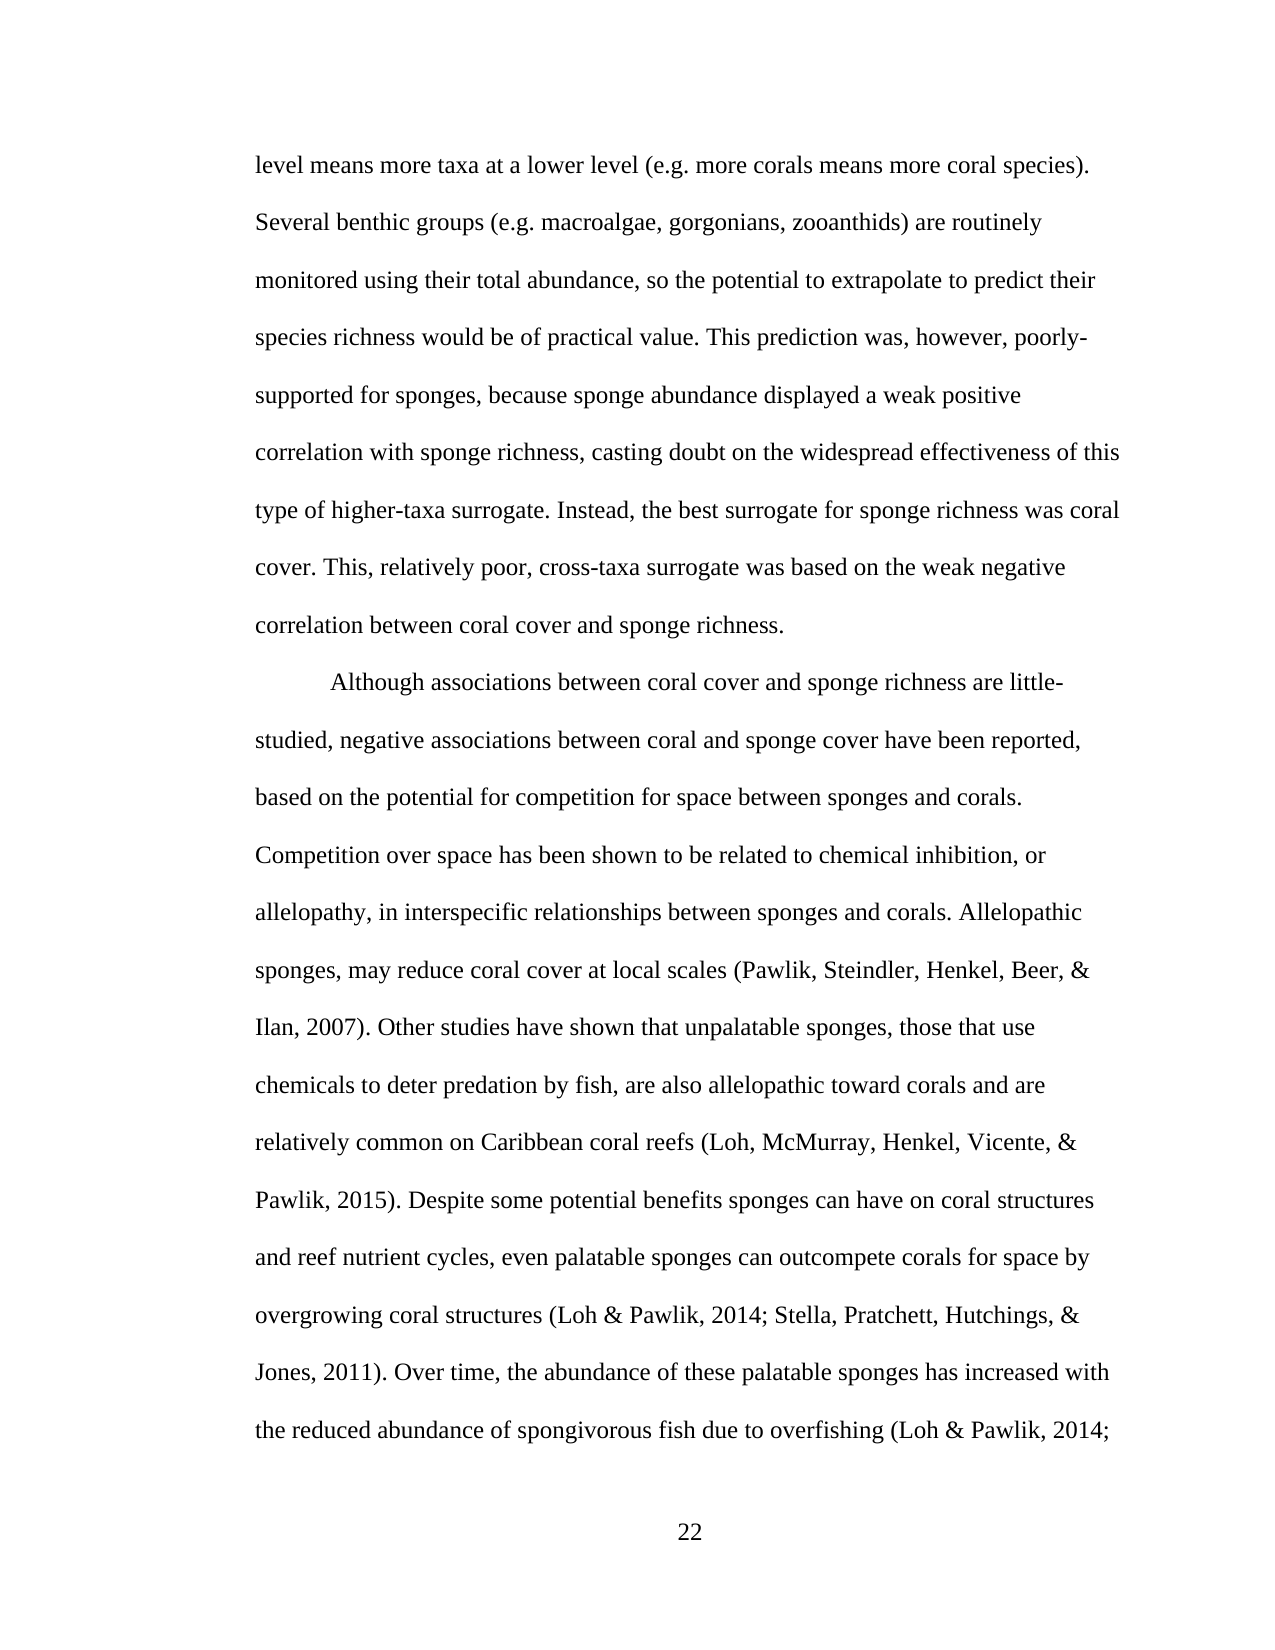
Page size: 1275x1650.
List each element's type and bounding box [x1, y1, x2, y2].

text [255, 150, 1125, 639]
text [255, 667, 1125, 1444]
